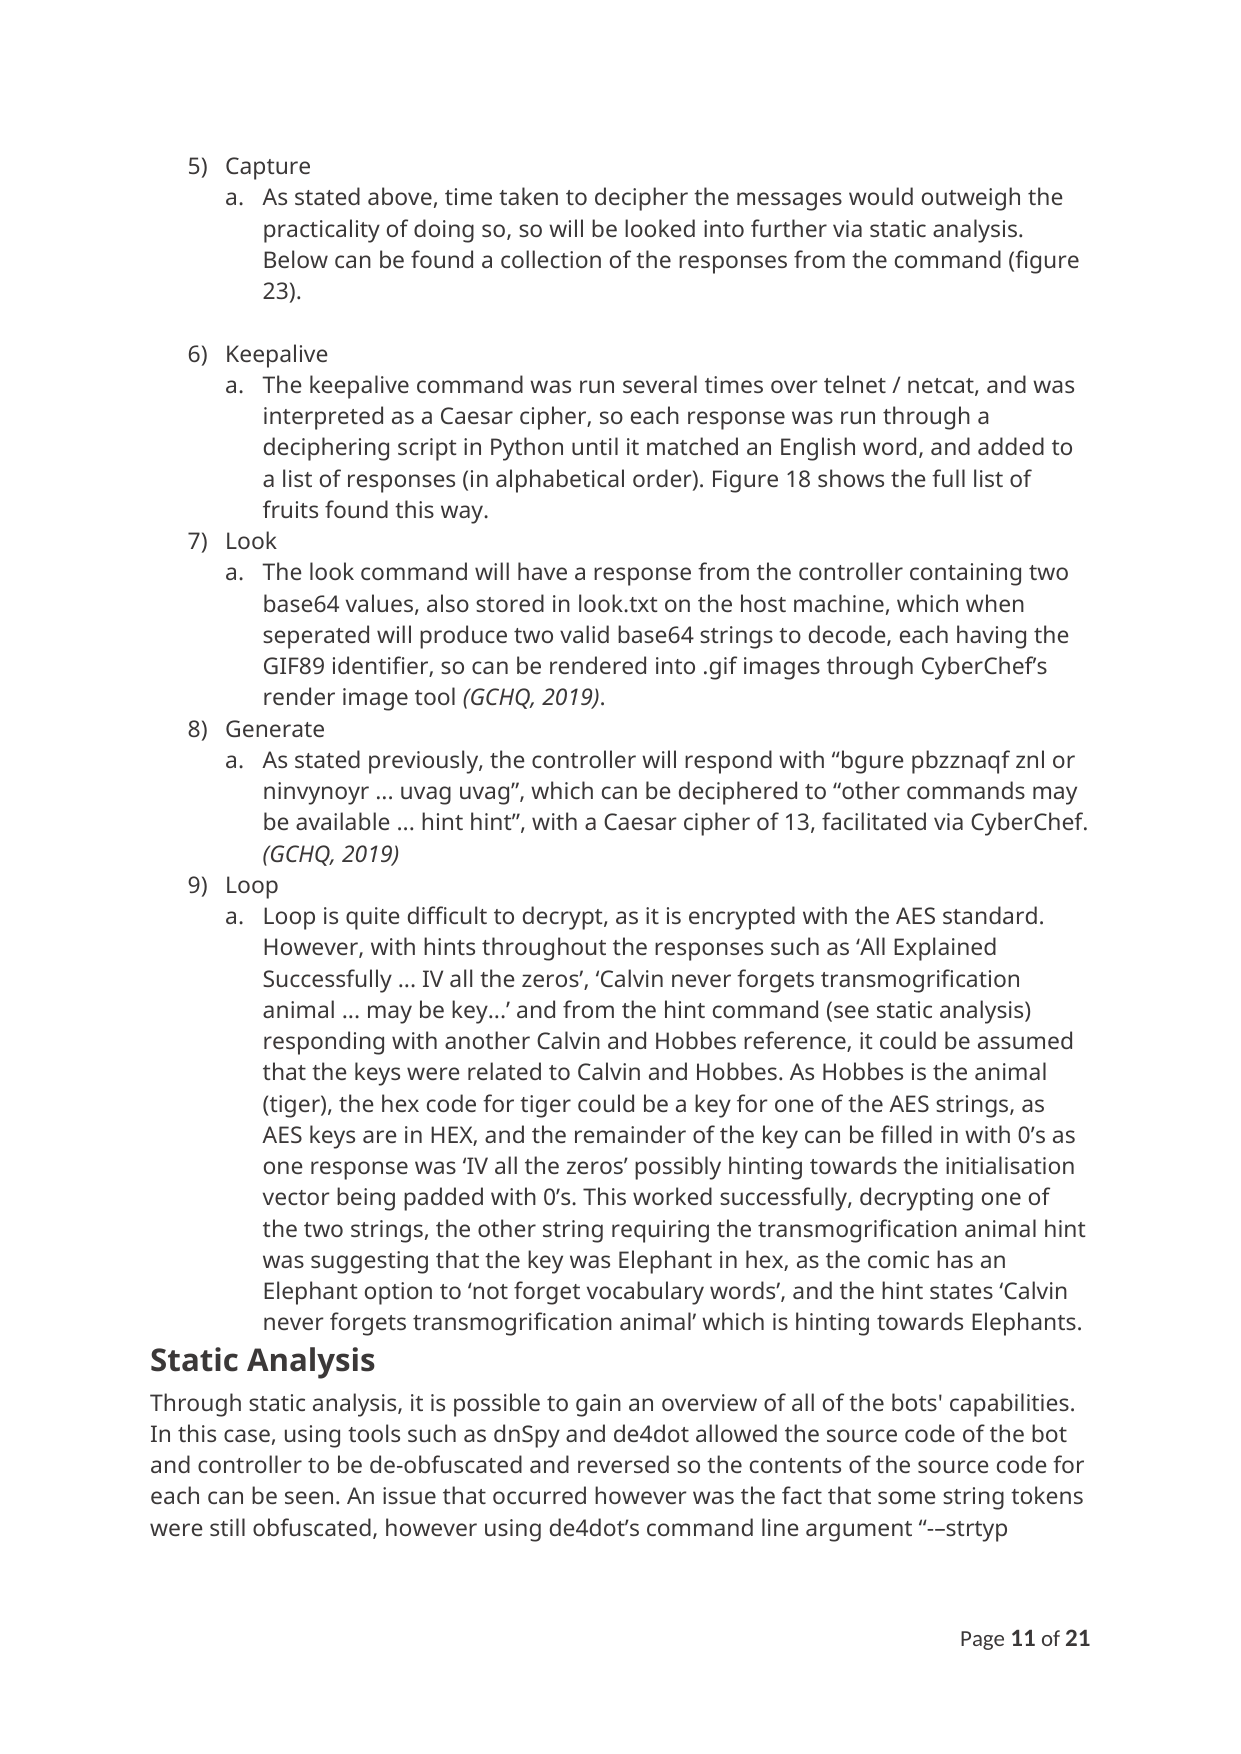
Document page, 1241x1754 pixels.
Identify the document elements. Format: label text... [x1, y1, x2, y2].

subtitle Static Analysis [150, 1337, 1090, 1380]
list The keepalive command was run several times over telnet / netcat, and was interpreted as a Caesar cipher, so each response was run through a deciphering script in Python until it matched an English word, and added to a list of responses (in alphabetical order). Figure 18 shows the full list of fruits found this way. [225, 369, 1090, 525]
list Loop [187, 869, 1090, 900]
list Capture [187, 150, 1090, 181]
list As stated above, time taken to decipher the messages would outweigh the practicality of doing so, so will be looked into further via static analysis. Below can be found a collection of the responses from the command (figure 23). [225, 181, 1090, 306]
list Keepalive [187, 337, 1090, 369]
list Generate [187, 712, 1090, 744]
list Loop is quite difficult to decrypt, as it is encrypted with the AES standard. However, with hints throughout the responses such as ‘All Explained Successfully ... IV all the zeros’, ‘Calvin never forgets transmogrification animal ... may be key...’ and from the hint command (see static analysis) responding with another Calvin and Hobbes reference, it could be assumed that the keys were related to Calvin and Hobbes. As Hobbes is the animal (tiger), the hex code for tiger could be a key for one of the AES strings, as AES keys are in HEX, and the remainder of the key can be filled in with 0’s as one response was ‘IV all the zeros’ possibly hinting towards the initialisation vector being padded with 0’s. This worked successfully, decrypting one of the two strings, the other string requiring the transmogrification animal hint was suggesting that the key was Elephant in hex, as the comic has an Elephant option to ‘not forget vocabulary words’, and the hint states ‘Calvin never forgets transmogrification animal’ which is hinting towards Elephants. [225, 900, 1090, 1337]
list Look [187, 525, 1090, 556]
list The look command will have a response from the controller containing two base64 values, also stored in look.txt on the host machine, which when seperated will produce two valid base64 strings to decode, each having the GIF89 identifier, so can be rendered into .gif images through CyberChef’s render image tool (GCHQ, 2019). [225, 556, 1090, 712]
list As stated previously, the controller will respond with “bgure pbzznaqf znl or ninvynoyr ... uvag uvag”, which can be deciphered to “other commands may be available ... hint hint”, with a Caesar cipher of 13, facilitated via CyberChef. (GCHQ, 2019) [225, 744, 1090, 869]
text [150, 1386, 1090, 1543]
